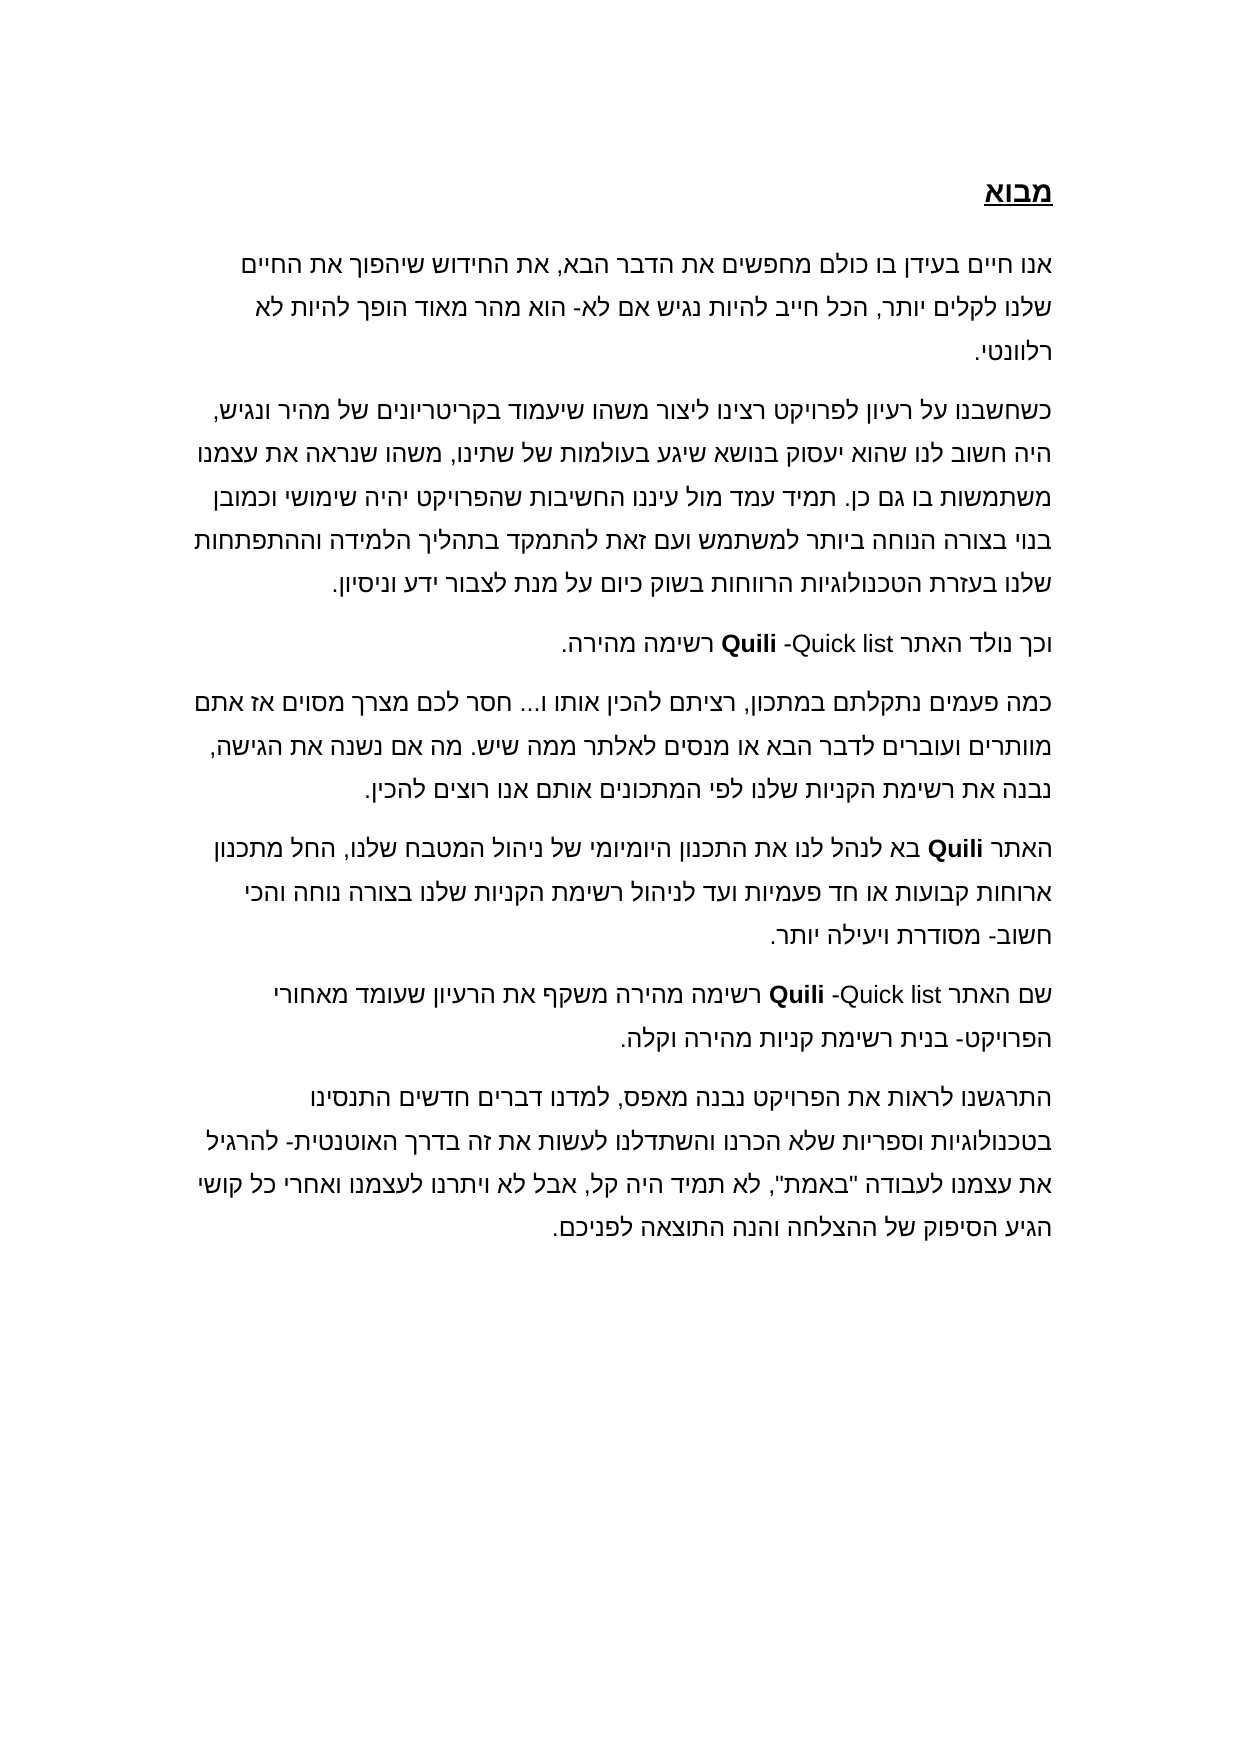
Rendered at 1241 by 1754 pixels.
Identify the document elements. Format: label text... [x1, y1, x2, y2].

text כמה פעמים נתקלתם במתכון, רציתם להכין אותו ו... חסר לכם מצרך מסוים אז אתם מוותרים ועוברים לדבר הבא או מנסים לאלתר ממה שיש. מה אם נשנה את הגישה, נבנה את רשימת הקניות שלנו לפי המתכונים אותם אנו רוצים להכין. [187, 688, 1053, 803]
text וכך נולד האתר Quili -Quick list רשימה מהירה. [187, 629, 1053, 657]
text מבוא [187, 175, 1053, 208]
text כשחשבנו על רעיון לפרויקט רצינו ליצור משהו שיעמוד בקריטריונים של מהיר ונגיש, היה חשוב לנו שהוא יעסוק בנושא שיגע בעולמות של שתינו, משהו שנראה את עצמנו משתמשות בו גם כן. תמיד עמד מול עיננו החשיבות שהפרויקט יהיה שימושי וכמובן בנוי בצורה הנוחה ביותר למשתמש ועם זאת להתמקד בתהליך הלמידה וההתפתחות שלנו בעזרת הטכנולוגיות הרווחות בשוק כיום על מנת לצבור ידע וניסיון. [187, 396, 1053, 598]
text התרגשנו לראות את הפרויקט נבנה מאפס, למדנו דברים חדשים התנסינו בטכנולוגיות וספריות שלא הכרנו והשתדלנו לעשות את זה בדרך האוטנטית- להרגיל את עצמנו לעבודה "באמת", לא תמיד היה קל, אבל לא ויתרנו לעצמנו ואחרי כל קושי הגיע הסיפוק של ההצלחה והנה התוצאה לפניכם. [187, 1083, 1053, 1242]
text שם האתר Quili -Quick list רשימה מהירה משקף את הרעיון שעומד מאחורי הפרויקט- בנית רשימת קניות מהירה וקלה. [187, 981, 1053, 1052]
text אנו חיים בעידן בו כולם מחפשים את הדבר הבא, את החידוש שיהפוך את החיים שלנו לקלים יותר, הכל חייב להיות נגיש אם לא- הוא מהר מאוד הופך להיות לא רלוונטי. [187, 250, 1053, 365]
text האתר Quili בא לנהל לנו את התכנון היומיומי של ניהול המטבח שלנו, החל מתכנון ארוחות קבועות או חד פעמיות ועד לניהול רשימת הקניות שלנו בצורה נוחה והכי חשוב- מסודרת ויעילה יותר. [187, 834, 1053, 949]
